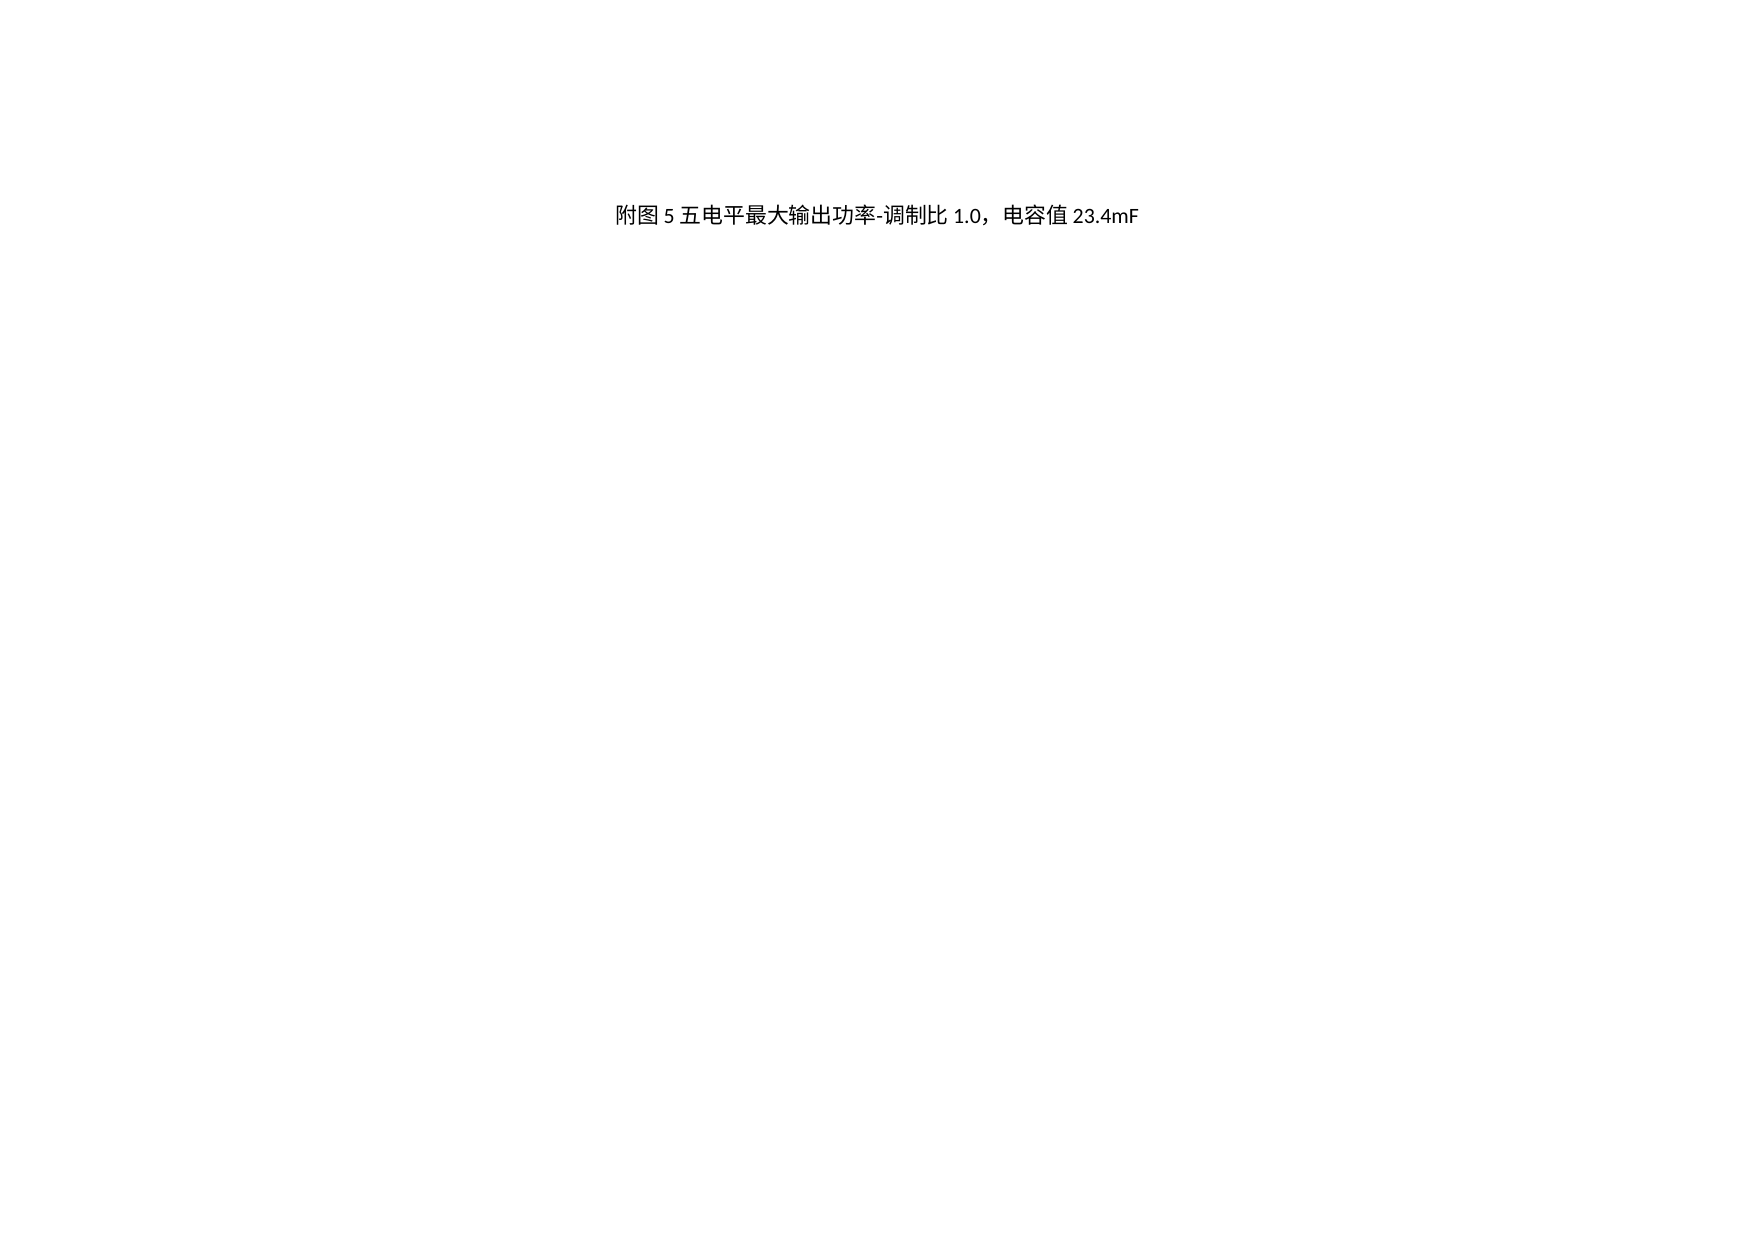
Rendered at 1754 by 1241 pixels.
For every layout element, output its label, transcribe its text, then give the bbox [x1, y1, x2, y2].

text 附图5 五电平最大输出功率-调制比1.0，电容值23.4mF [150, 198, 1604, 230]
